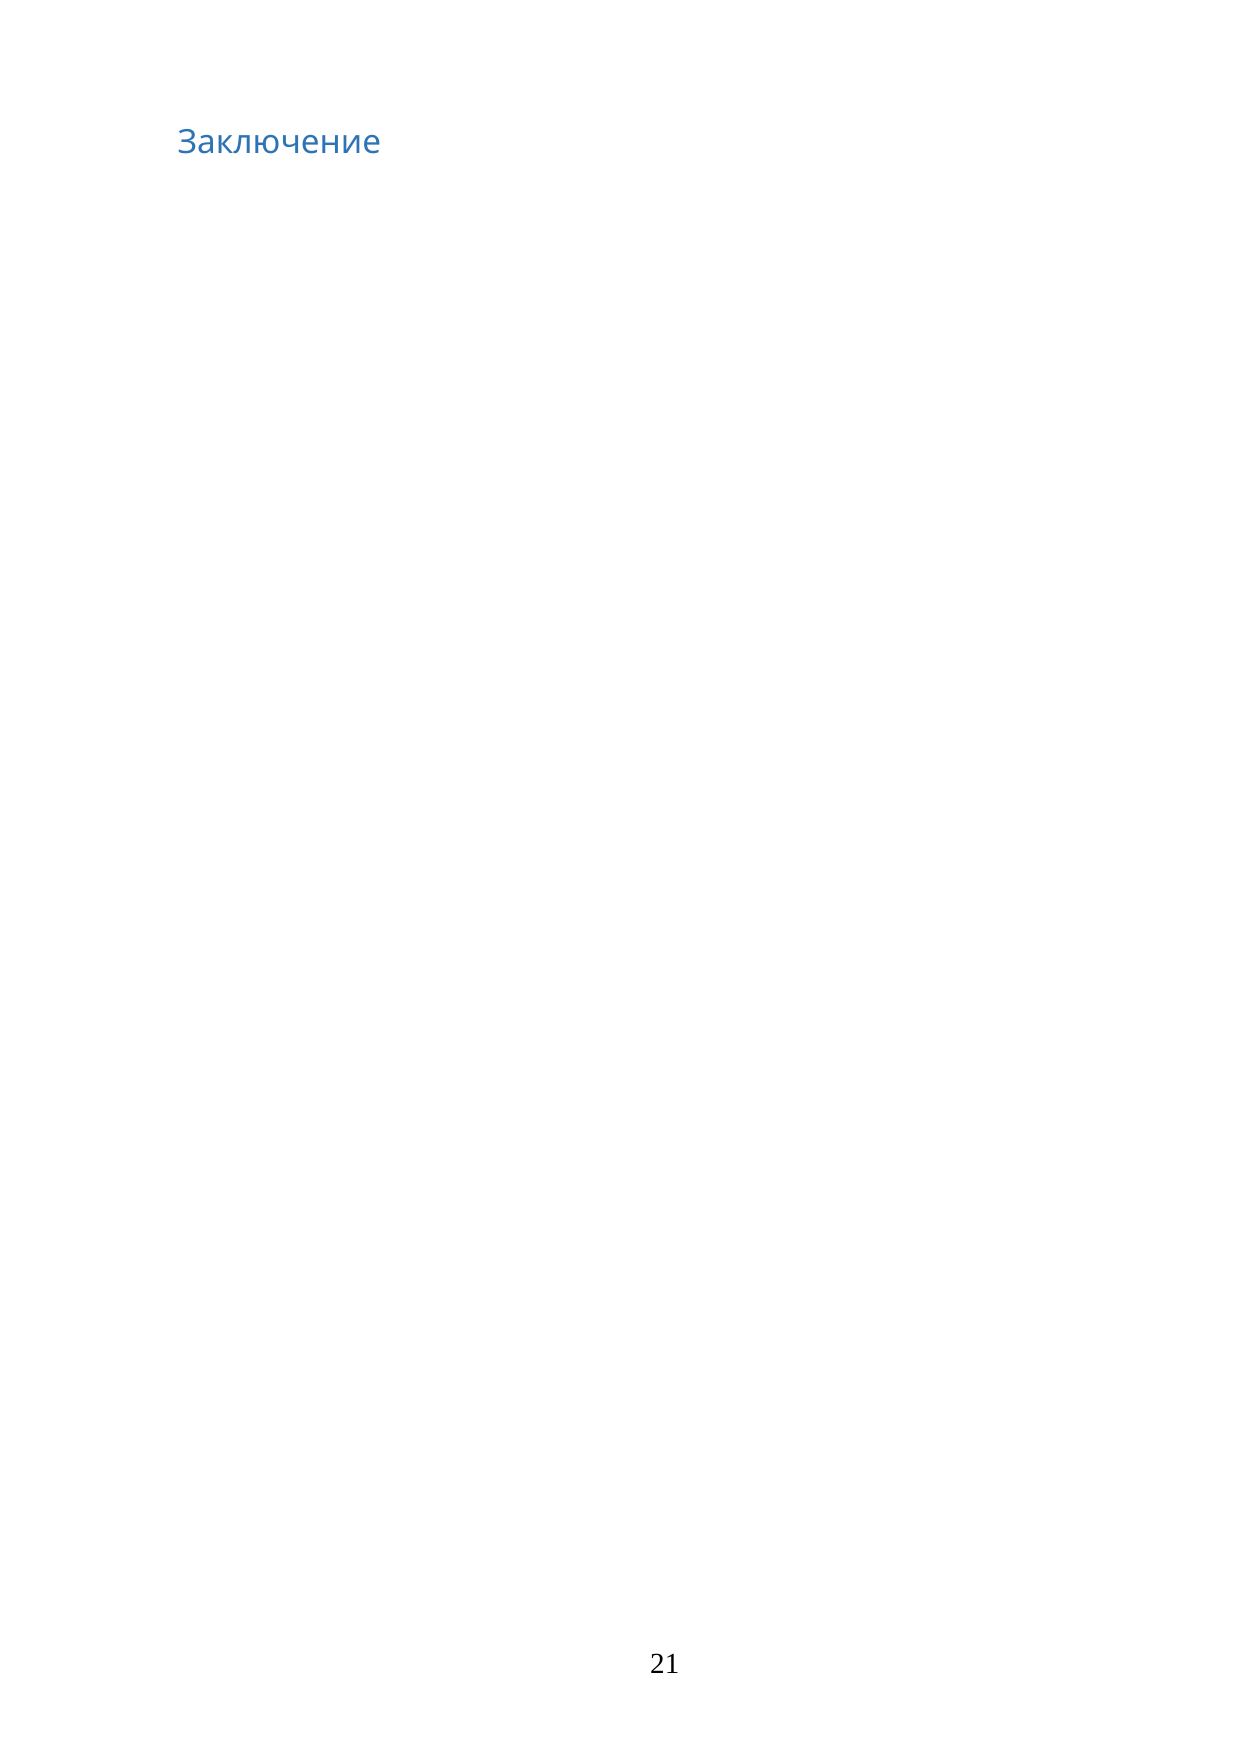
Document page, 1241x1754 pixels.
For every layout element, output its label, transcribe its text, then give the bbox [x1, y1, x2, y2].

subtitle Заключение [177, 118, 1152, 163]
